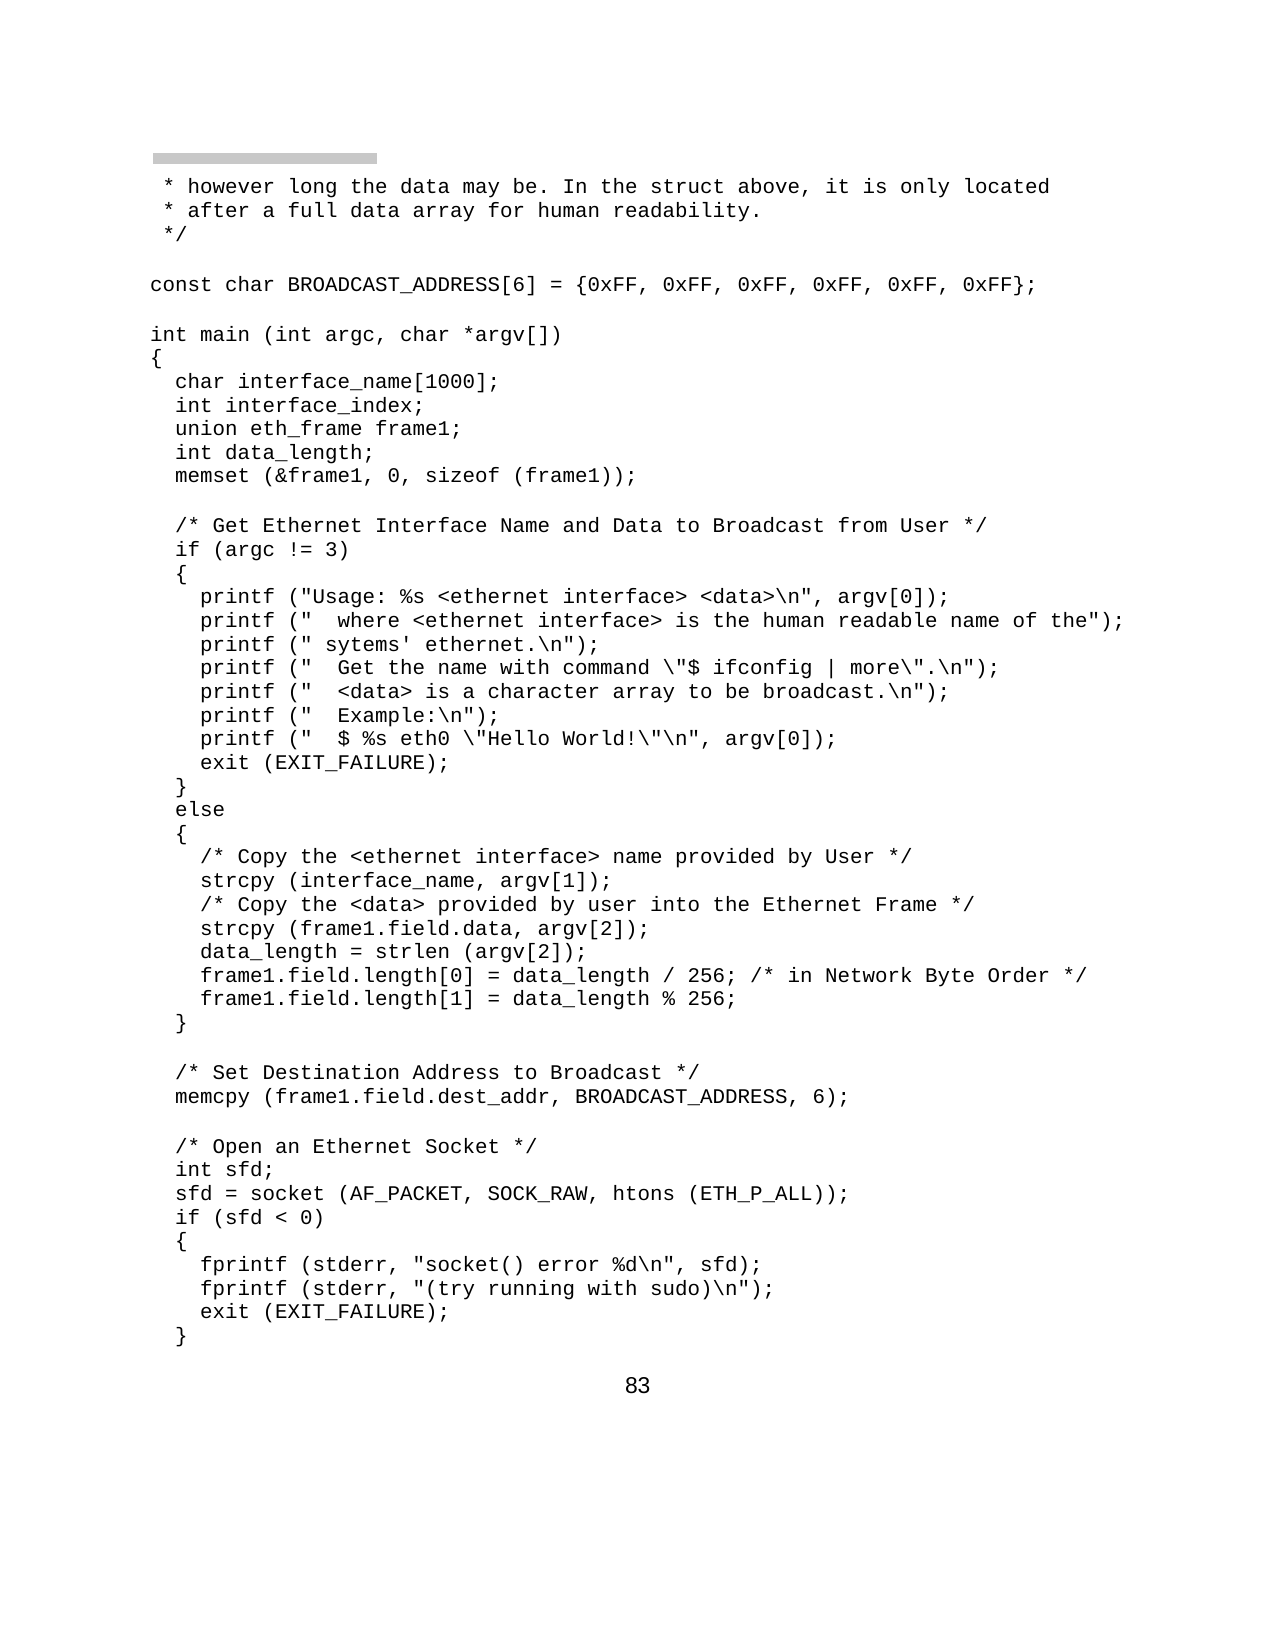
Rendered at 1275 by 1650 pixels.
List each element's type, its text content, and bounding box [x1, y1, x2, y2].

text union eth_frame frame1; [150, 418, 1125, 442]
text printf (" $ %s eth0 \"Hello World!\"\n", argv[0]); [150, 728, 1125, 752]
text sfd = socket (AF_PACKET, SOCK_RAW, htons (ETH_P_ALL)); [150, 1183, 1125, 1207]
text */ [150, 224, 1125, 247]
text exit (EXIT_FAILURE); [150, 1301, 1125, 1325]
text printf (" <data> is a character array to be broadcast.\n"); [150, 681, 1125, 705]
text printf (" Example:\n"); [150, 705, 1125, 728]
text /* Get Ethernet Interface Name and Data to Broadcast from User */ [150, 516, 1125, 539]
text printf ("Usage: %s <ethernet interface> <data>\n", argv[0]); [150, 586, 1125, 610]
text fprintf (stderr, "socket() error %d\n", sfd); [150, 1254, 1125, 1278]
text const char BROADCAST_ADDRESS[6] = {0xFF, 0xFF, 0xFF, 0xFF, 0xFF, 0xFF}; [150, 274, 1125, 297]
text printf (" sytems' ethernet.\n"); [150, 634, 1125, 657]
text data_length = strlen (argv[2]); [150, 941, 1125, 965]
text { [150, 563, 1125, 586]
text memset (&frame1, 0, sizeof (frame1)); [150, 466, 1125, 489]
text printf (" where <ethernet interface> is the human readable name of the"); [150, 610, 1125, 634]
text int interface_index; [150, 394, 1125, 418]
text } [150, 1325, 1125, 1348]
text exit (EXIT_FAILURE); [150, 752, 1125, 776]
text int data_length; [150, 442, 1125, 466]
text /* Copy the <data> provided by user into the Ethernet Frame */ [150, 894, 1125, 917]
text /* Set Destination Address to Broadcast */ [150, 1062, 1125, 1086]
text else [150, 799, 1125, 823]
text strcpy (frame1.field.data, argv[2]); [150, 917, 1125, 941]
text if (sfd < 0) [150, 1207, 1125, 1230]
text int main (int argc, char *argv[]) [150, 324, 1125, 347]
text } [150, 776, 1125, 799]
text printf (" Get the name with command \"$ ifconfig | more\".\n"); [150, 657, 1125, 681]
text frame1.field.length[1] = data_length % 256; [150, 988, 1125, 1012]
text { [150, 823, 1125, 847]
text /* Copy the <ethernet interface> name provided by User */ [150, 847, 1125, 870]
text /* Open an Ethernet Socket */ [150, 1136, 1125, 1159]
text * however long the data may be. In the struct above, it is only located [150, 176, 1125, 200]
text } [150, 1012, 1125, 1036]
text int sfd; [150, 1159, 1125, 1183]
text strcpy (interface_name, argv[1]); [150, 870, 1125, 894]
text * after a full data array for human readability. [150, 200, 1125, 224]
text { [150, 1230, 1125, 1254]
text memcpy (frame1.field.dest_addr, BROADCAST_ADDRESS, 6); [150, 1086, 1125, 1109]
text if (argc != 3) [150, 539, 1125, 563]
text fprintf (stderr, "(try running with sudo)\n"); [150, 1278, 1125, 1301]
text char interface_name[1000]; [150, 371, 1125, 394]
text { [150, 347, 1125, 371]
text frame1.field.length[0] = data_length / 256; /* in Network Byte Order */ [150, 965, 1125, 988]
